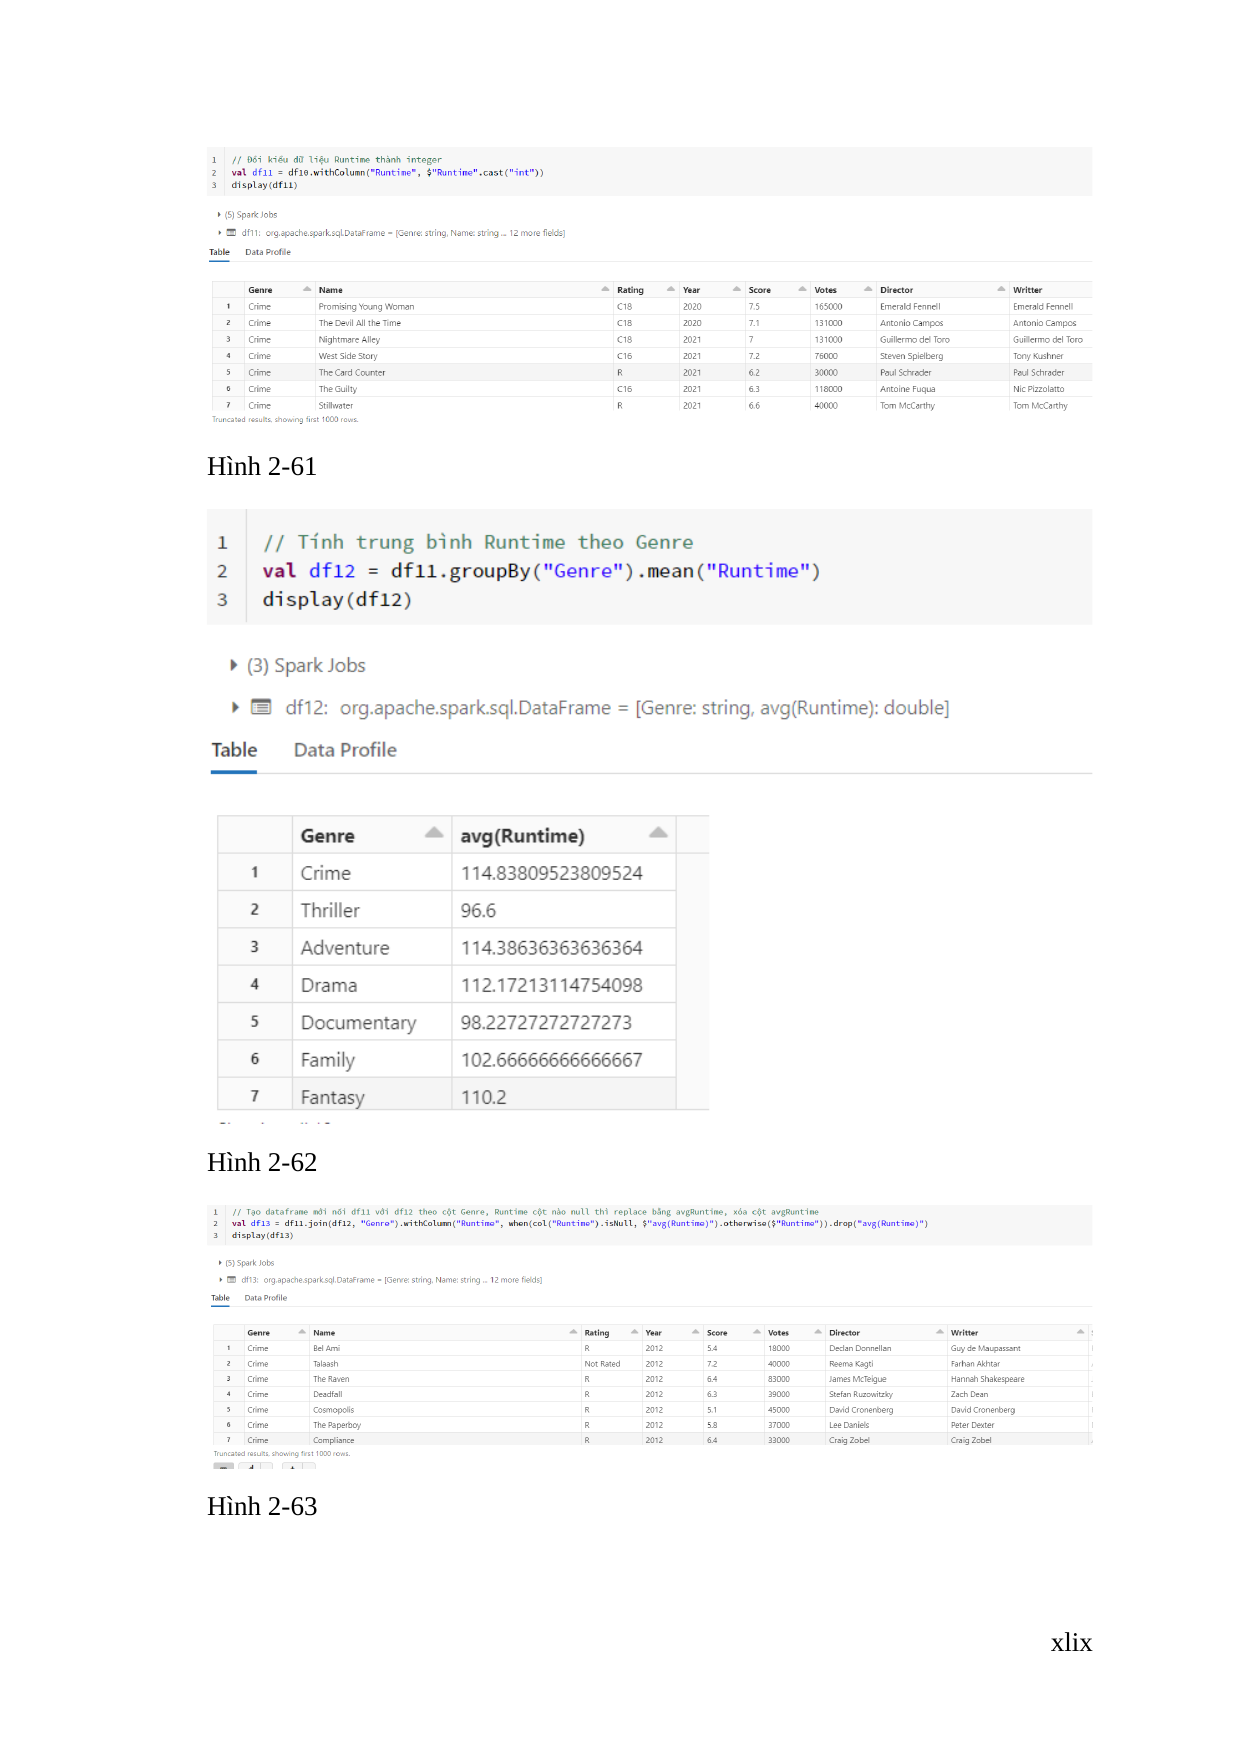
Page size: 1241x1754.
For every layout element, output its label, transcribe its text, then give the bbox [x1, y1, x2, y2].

picture [206, 1205, 1093, 1469]
picture [206, 147, 1093, 429]
picture [206, 509, 1093, 1124]
